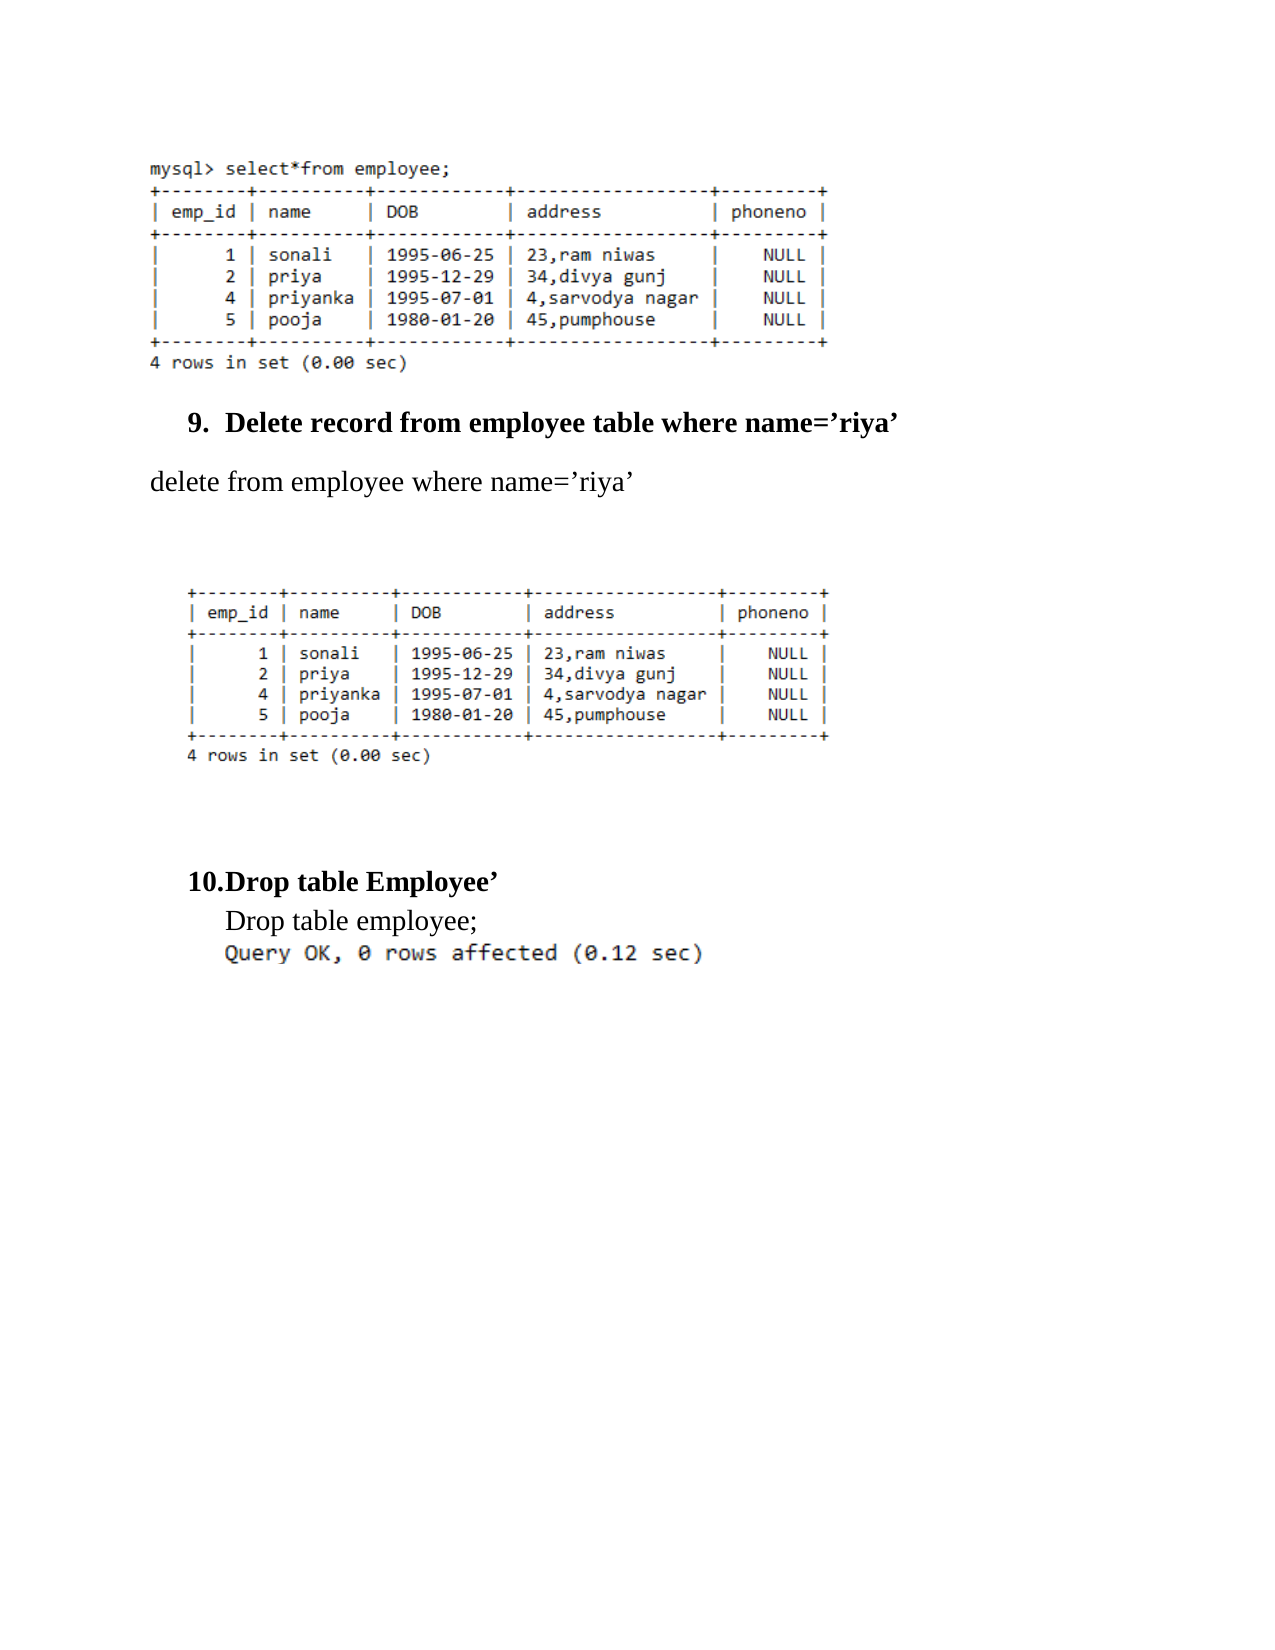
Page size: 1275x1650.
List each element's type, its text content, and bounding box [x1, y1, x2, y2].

list Drop table employee; [225, 903, 1125, 936]
list Drop table Employee’ [187, 864, 1125, 898]
list Delete record from employee table where name=’riya’ [187, 405, 1125, 438]
text delete from employee where name=’riya’ [150, 464, 1125, 498]
picture [150, 150, 839, 380]
picture [225, 941, 1239, 964]
picture [187, 582, 907, 780]
